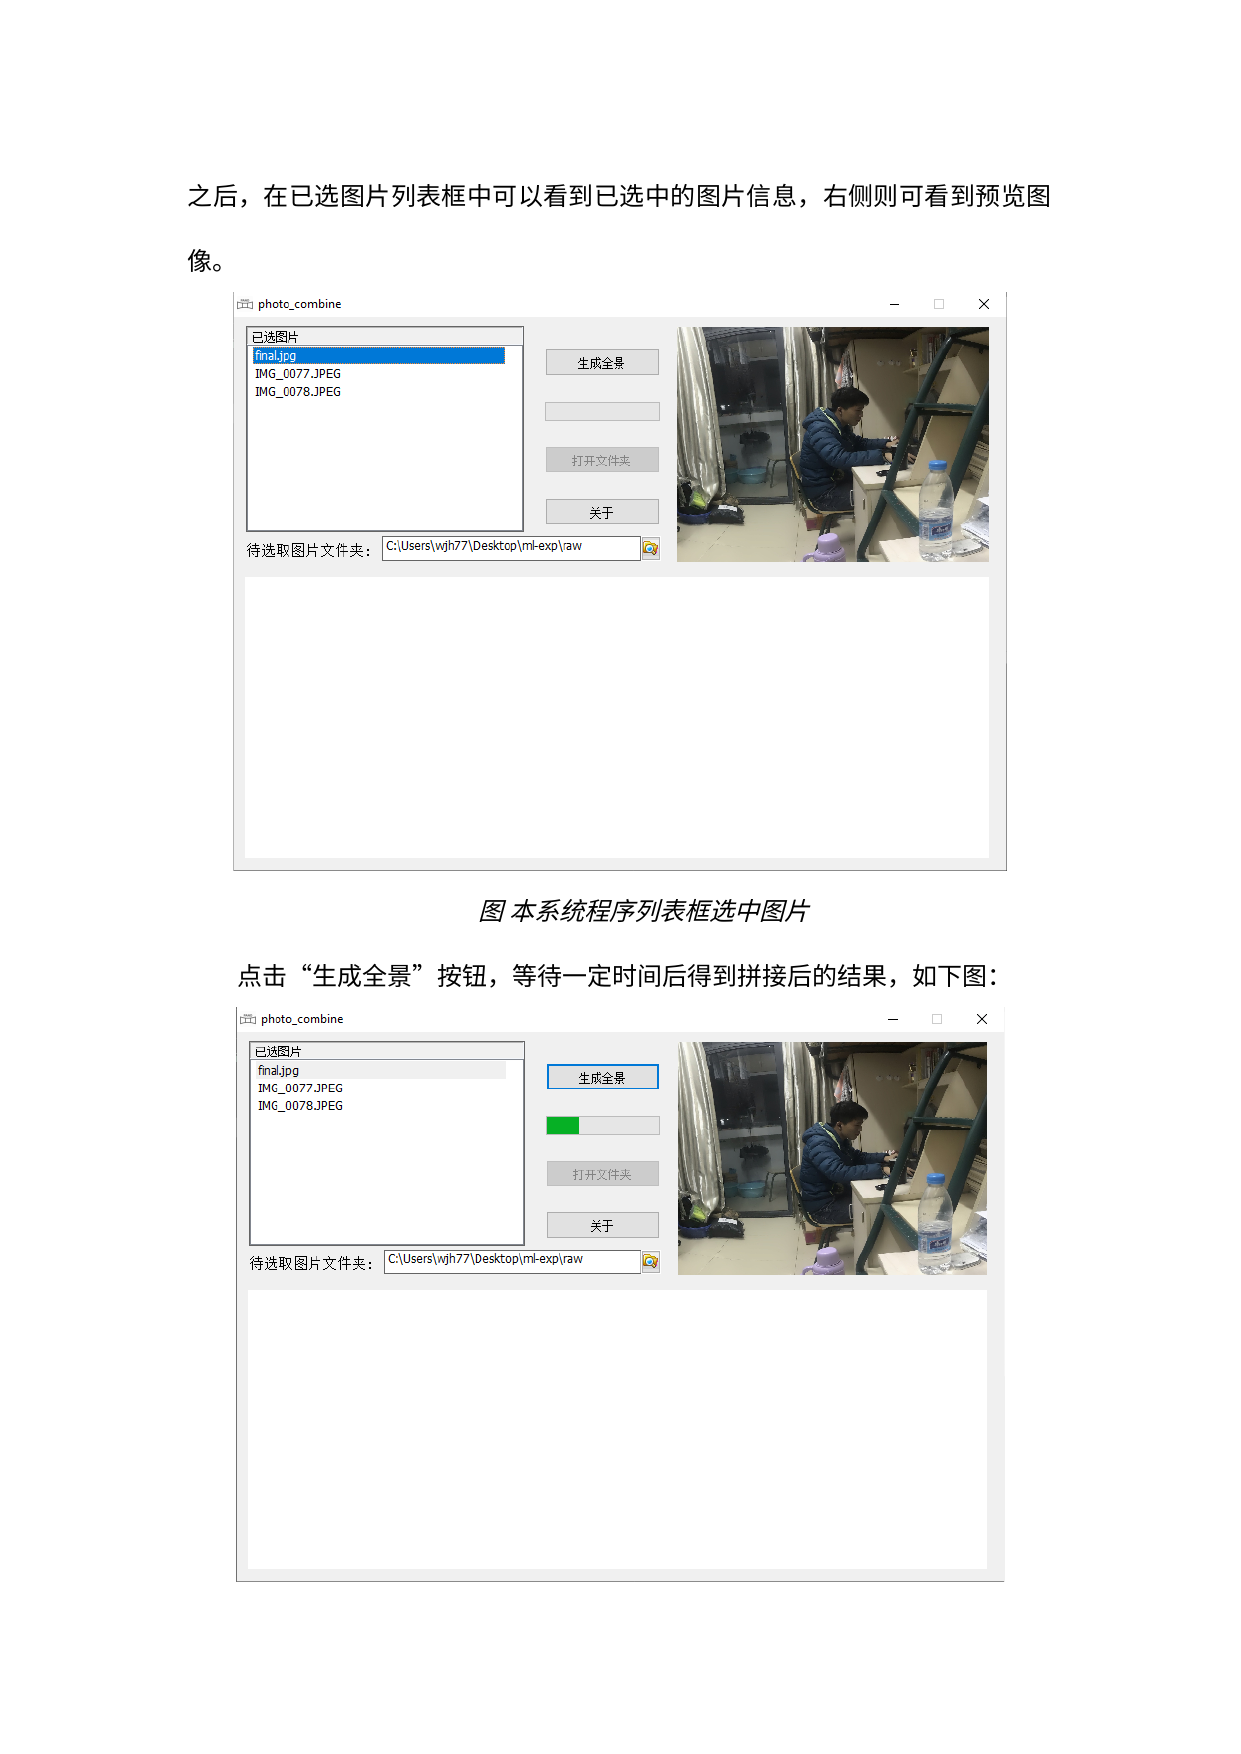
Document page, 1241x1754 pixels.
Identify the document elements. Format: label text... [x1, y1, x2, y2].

picture [233, 292, 1007, 871]
text 点击“生成全景”按钮，等待一定时间后得到拼接后的结果，如下图： [187, 942, 1053, 1007]
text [187, 162, 1053, 292]
text 图 本系统程序列表框选中图片 [187, 877, 1053, 942]
picture [236, 1007, 1005, 1582]
